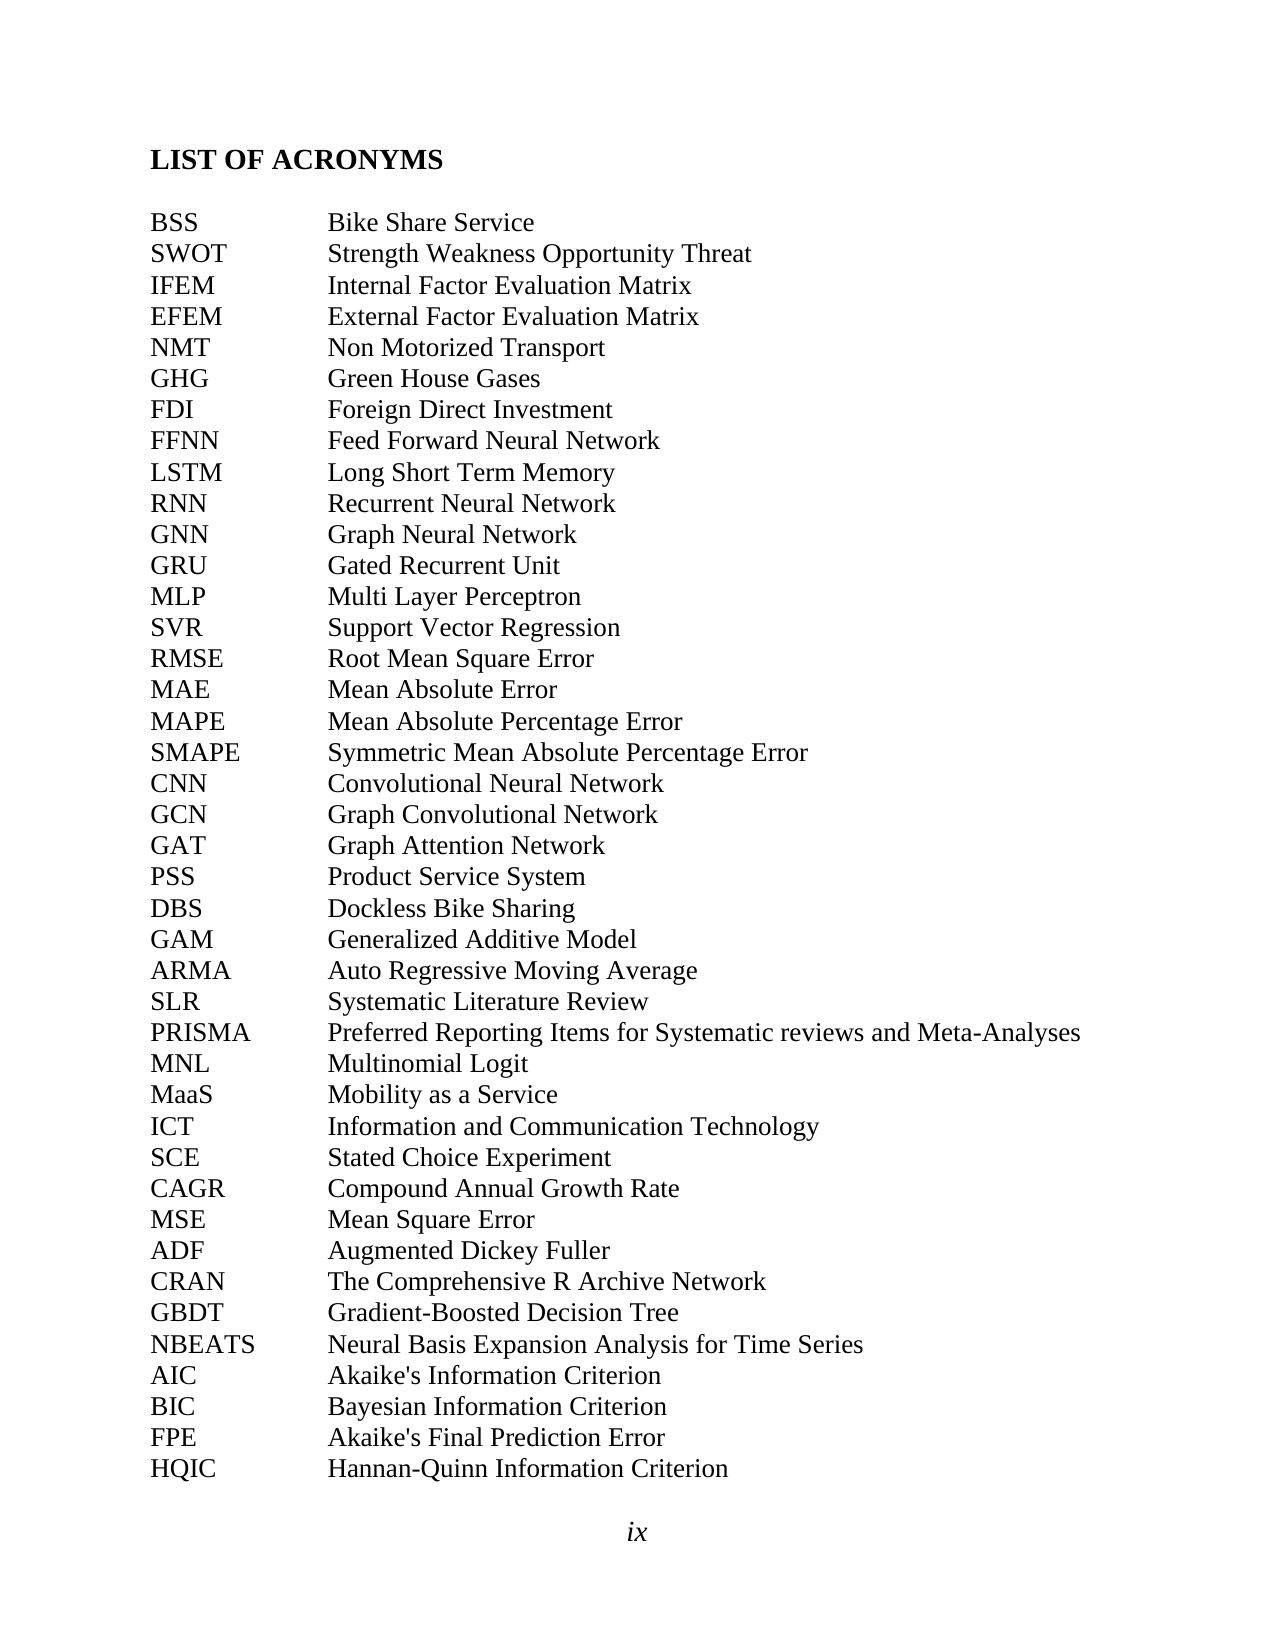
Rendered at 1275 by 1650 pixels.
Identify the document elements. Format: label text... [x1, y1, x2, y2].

text CNN Convolutional Neural Network [102, 767, 1171, 798]
text SLR Systematic Literature Review [102, 985, 1171, 1016]
text GAM Generalized Additive Model [102, 923, 1171, 954]
text EFEM External Factor Evaluation Matrix [102, 300, 1171, 331]
text SVR Support Vector Regression [102, 611, 1171, 642]
text LIST OF ACRONYMS [150, 142, 1171, 175]
text MSE Mean Square Error [102, 1203, 1171, 1234]
text CAGR Compound Annual Growth Rate [102, 1172, 1171, 1203]
text ICT Information and Communication Technology [102, 1110, 1171, 1141]
text GHG Green House Gases [102, 362, 1171, 393]
text ARMA Auto Regressive Moving Average [102, 954, 1171, 985]
text AIC Akaike's Information Criterion [102, 1359, 1171, 1390]
text GNN Graph Neural Network [102, 518, 1171, 549]
text FDI Foreign Direct Investment [102, 393, 1171, 424]
text RNN Recurrent Neural Network [102, 487, 1171, 518]
text LSTM Long Short Term Memory [102, 456, 1171, 487]
text MNL Multinomial Logit [102, 1047, 1171, 1078]
text GCN Graph Convolutional Network [102, 798, 1171, 829]
text NMT Non Motorized Transport [102, 331, 1171, 362]
text SMAPE Symmetric Mean Absolute Percentage Error [102, 736, 1171, 767]
text PRISMA Preferred Reporting Items for Systematic reviews and Meta-Analyses [102, 1016, 1171, 1047]
text BIC Bayesian Information Criterion [102, 1390, 1171, 1421]
text SWOT Strength Weakness Opportunity Threat [102, 238, 1171, 269]
text GAT Graph Attention Network [102, 829, 1171, 861]
text GBDT Gradient-Boosted Decision Tree [102, 1297, 1171, 1328]
text FFNN Feed Forward Neural Network [102, 424, 1171, 456]
text RMSE Root Mean Square Error [102, 642, 1171, 674]
text SCE Stated Choice Experiment [102, 1141, 1171, 1172]
text GRU Gated Recurrent Unit [102, 549, 1171, 580]
text HQIC Hannan-Quinn Information Criterion [102, 1452, 1171, 1483]
text NBEATS Neural Basis Expansion Analysis for Time Series [102, 1328, 1171, 1359]
text MAE Mean Absolute Error [102, 674, 1171, 705]
text DBS Dockless Bike Sharing [102, 892, 1171, 923]
text BSS Bike Share Service [102, 206, 1171, 238]
text IFEM Internal Factor Evaluation Matrix [102, 269, 1171, 300]
text MLP Multi Layer Perceptron [102, 580, 1171, 611]
text CRAN The Comprehensive R Archive Network [102, 1265, 1171, 1297]
text MAPE Mean Absolute Percentage Error [102, 705, 1171, 736]
text PSS Product Service System [102, 861, 1171, 892]
text ADF Augmented Dickey Fuller [102, 1234, 1171, 1265]
text MaaS Mobility as a Service [102, 1078, 1171, 1110]
text FPE Akaike's Final Prediction Error [102, 1421, 1171, 1452]
text ix [102, 1514, 1171, 1548]
